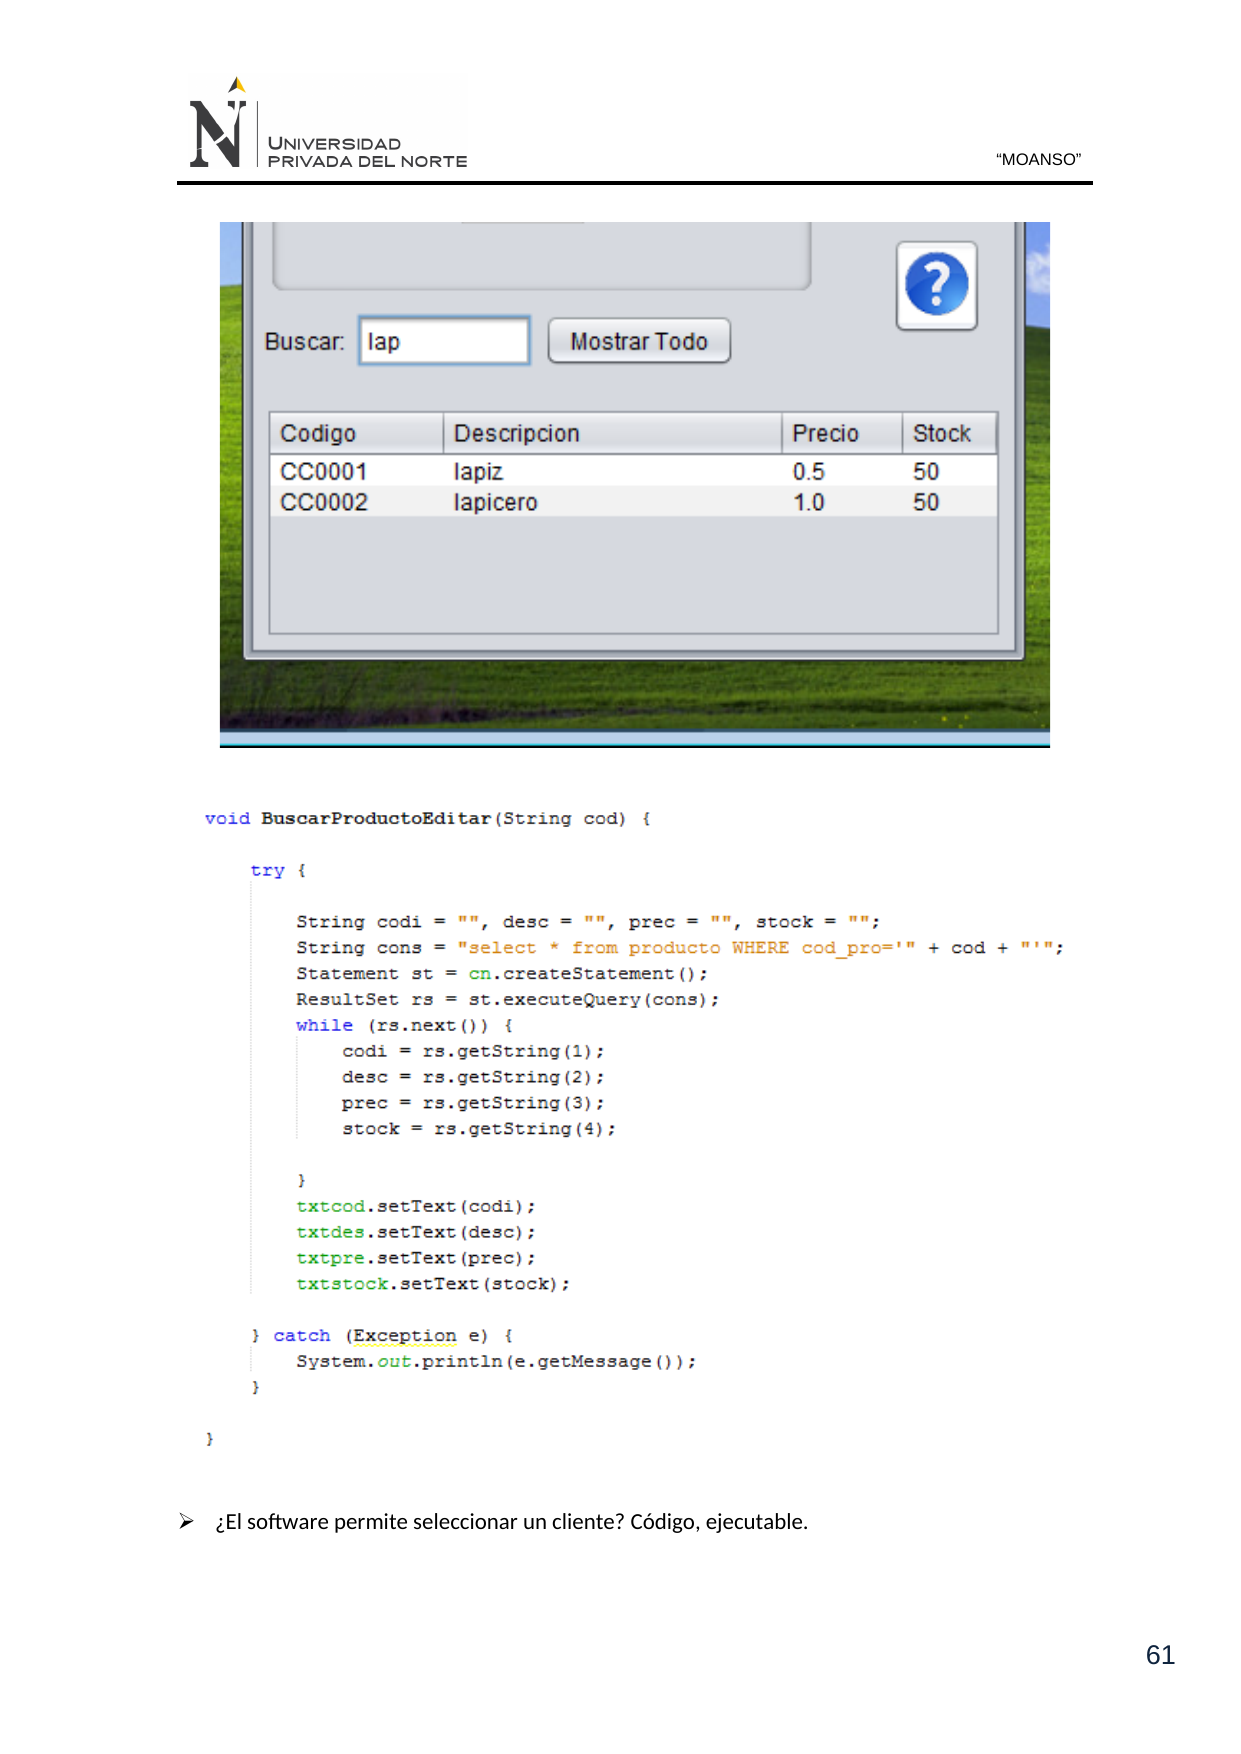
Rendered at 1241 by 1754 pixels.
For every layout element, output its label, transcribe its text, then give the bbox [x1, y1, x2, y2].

picture [188, 73, 469, 169]
list ¿El software permite seleccionar un cliente? Código, ejecutable. [177, 1507, 1092, 1535]
picture [219, 222, 1050, 748]
picture [202, 804, 1068, 1452]
